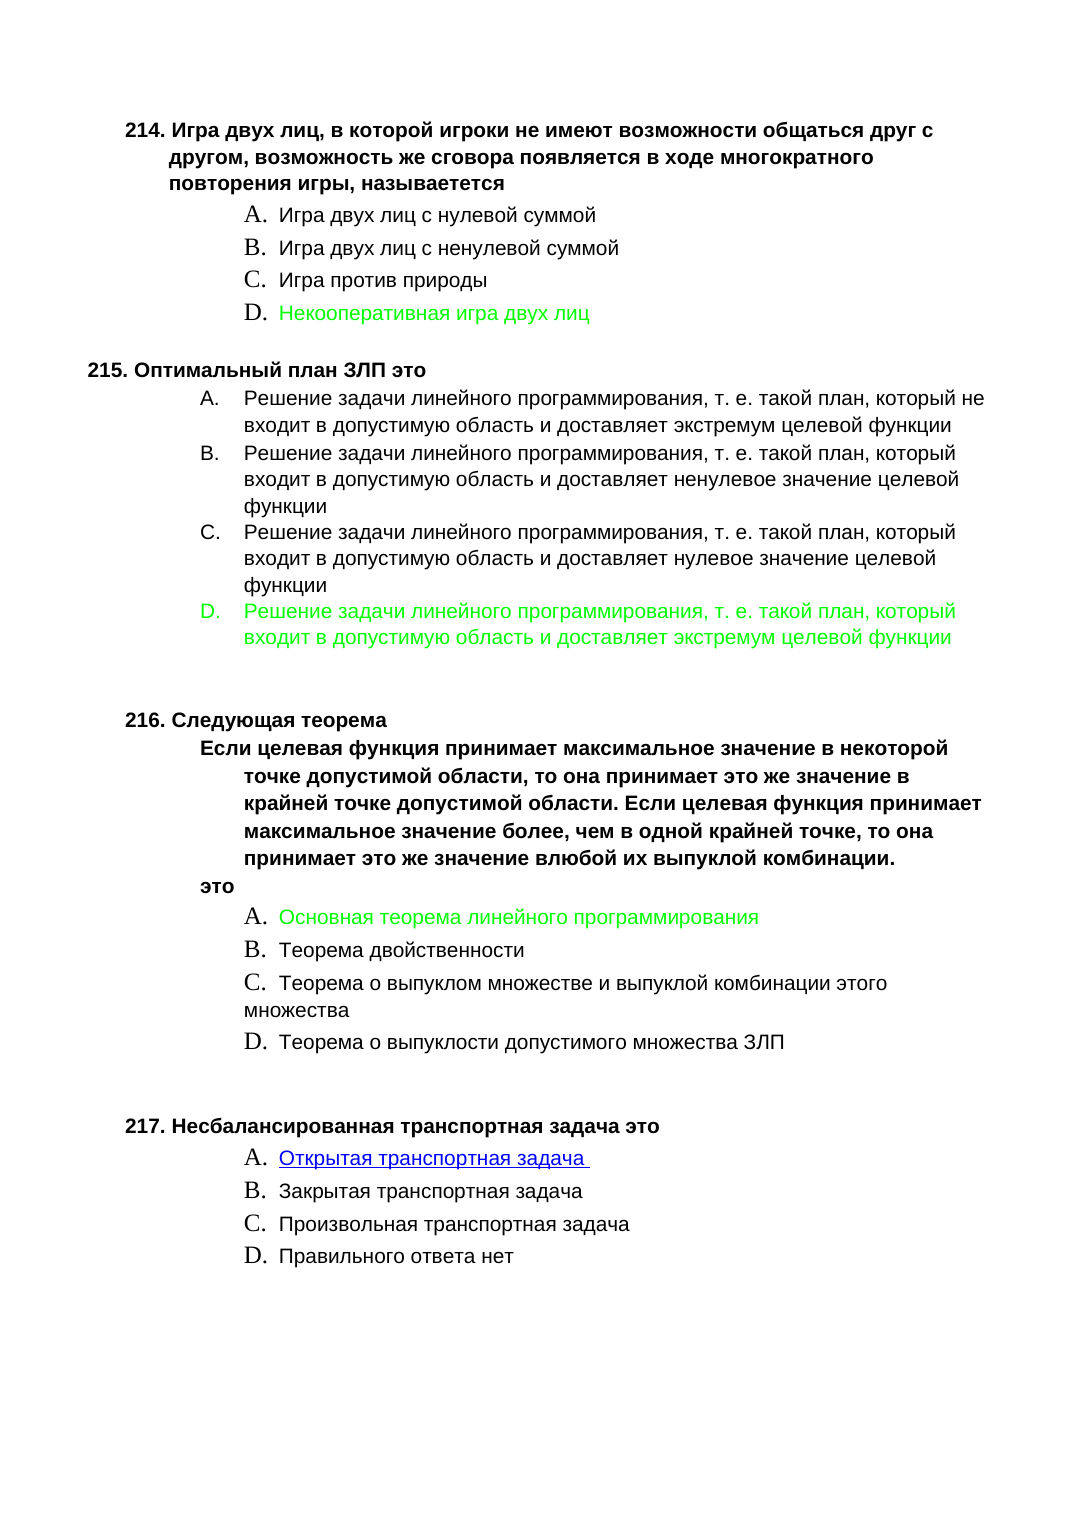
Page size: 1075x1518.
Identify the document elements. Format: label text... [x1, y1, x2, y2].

list Оптимальный план ЗЛП это [87, 358, 986, 382]
list Открытая транспортная задача [244, 1142, 986, 1171]
list Игра двух лиц с ненулевой суммой [244, 232, 986, 260]
list Игра против природы [244, 264, 986, 293]
list Теорема о выпуклости допустимого множества ЗЛП [244, 1026, 986, 1054]
list Правильного ответа нет [244, 1241, 986, 1269]
list Несбалансированная транспортная задача это [125, 1114, 986, 1138]
list Решение задачи линейного программирования, т. е. такой план, который входит в допустимую область и доставляет нулевое значение целевой функции [200, 520, 986, 596]
list Игра двух лиц, в которой игроки не имеют возможности общаться друг с другом, возможность же сговора появляется в ходе многократного повторения игры, называетется [125, 118, 986, 195]
list Игра двух лиц с нулевой суммой [244, 199, 986, 227]
list Следующая теорема [125, 708, 986, 732]
list Теорема о выпуклом множестве и выпуклой комбинации этого множества [244, 967, 986, 1022]
list Решение задачи линейного программирования, т. е. такой план, который не входит в допустимую область и доставляет экстремум целевой функции [200, 386, 986, 437]
list Закрытая транспортная задача [244, 1175, 986, 1203]
list Произвольная транспортная задача [244, 1208, 986, 1236]
list Основная теорема линейного программирования [244, 901, 986, 930]
list Теорема двойственности [244, 934, 986, 963]
list Решение задачи линейного программирования, т. е. такой план, который входит в допустимую область и доставляет экстремум целевой функции [200, 599, 986, 649]
text это [200, 873, 986, 897]
list Некооперативная игра двух лиц [244, 297, 986, 326]
list Решение задачи линейного программирования, т. е. такой план, который входит в допустимую область и доставляет ненулевое значение целевой функции [200, 441, 986, 517]
text Если целевая функция принимает максимальное значение в некоторой точке допустимой области, то она принимает это же значение в крайней точке допустимой области. Если целевая функция принимает максимальное значение более, чем в одной крайней точке, то она принимает это же значение влюбой их выпуклой комбинации. [200, 736, 986, 870]
